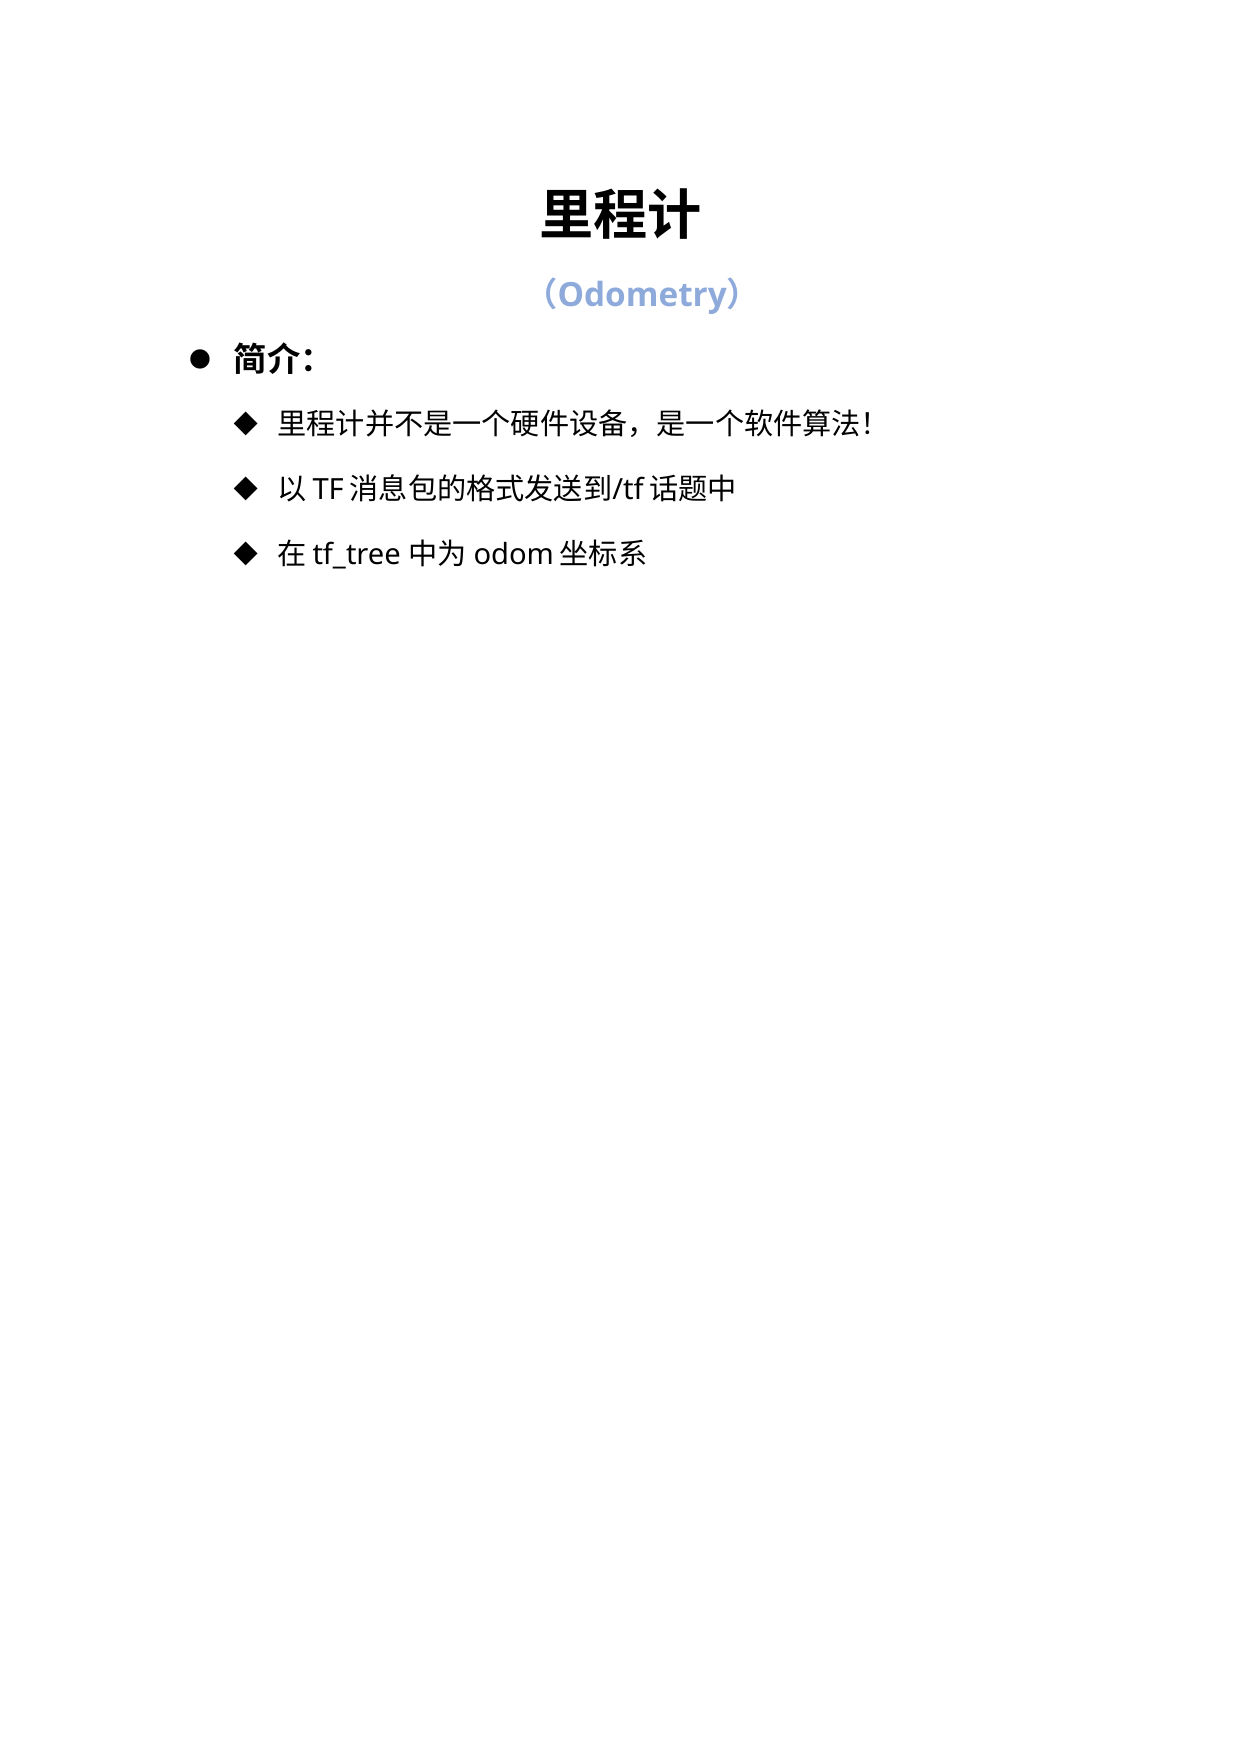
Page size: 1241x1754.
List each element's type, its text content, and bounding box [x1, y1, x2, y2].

text 里程计并不是一个硬件设备，是一个软件算法！ [231, 389, 1053, 454]
text 以TF消息包的格式发送到/tf话题中 [231, 454, 1053, 519]
text 简介： [187, 324, 1053, 389]
text （Odometry） [231, 259, 1053, 324]
text 里程计 [187, 162, 1053, 259]
text 在tf_tree 中为 odom坐标系 [231, 519, 1053, 584]
